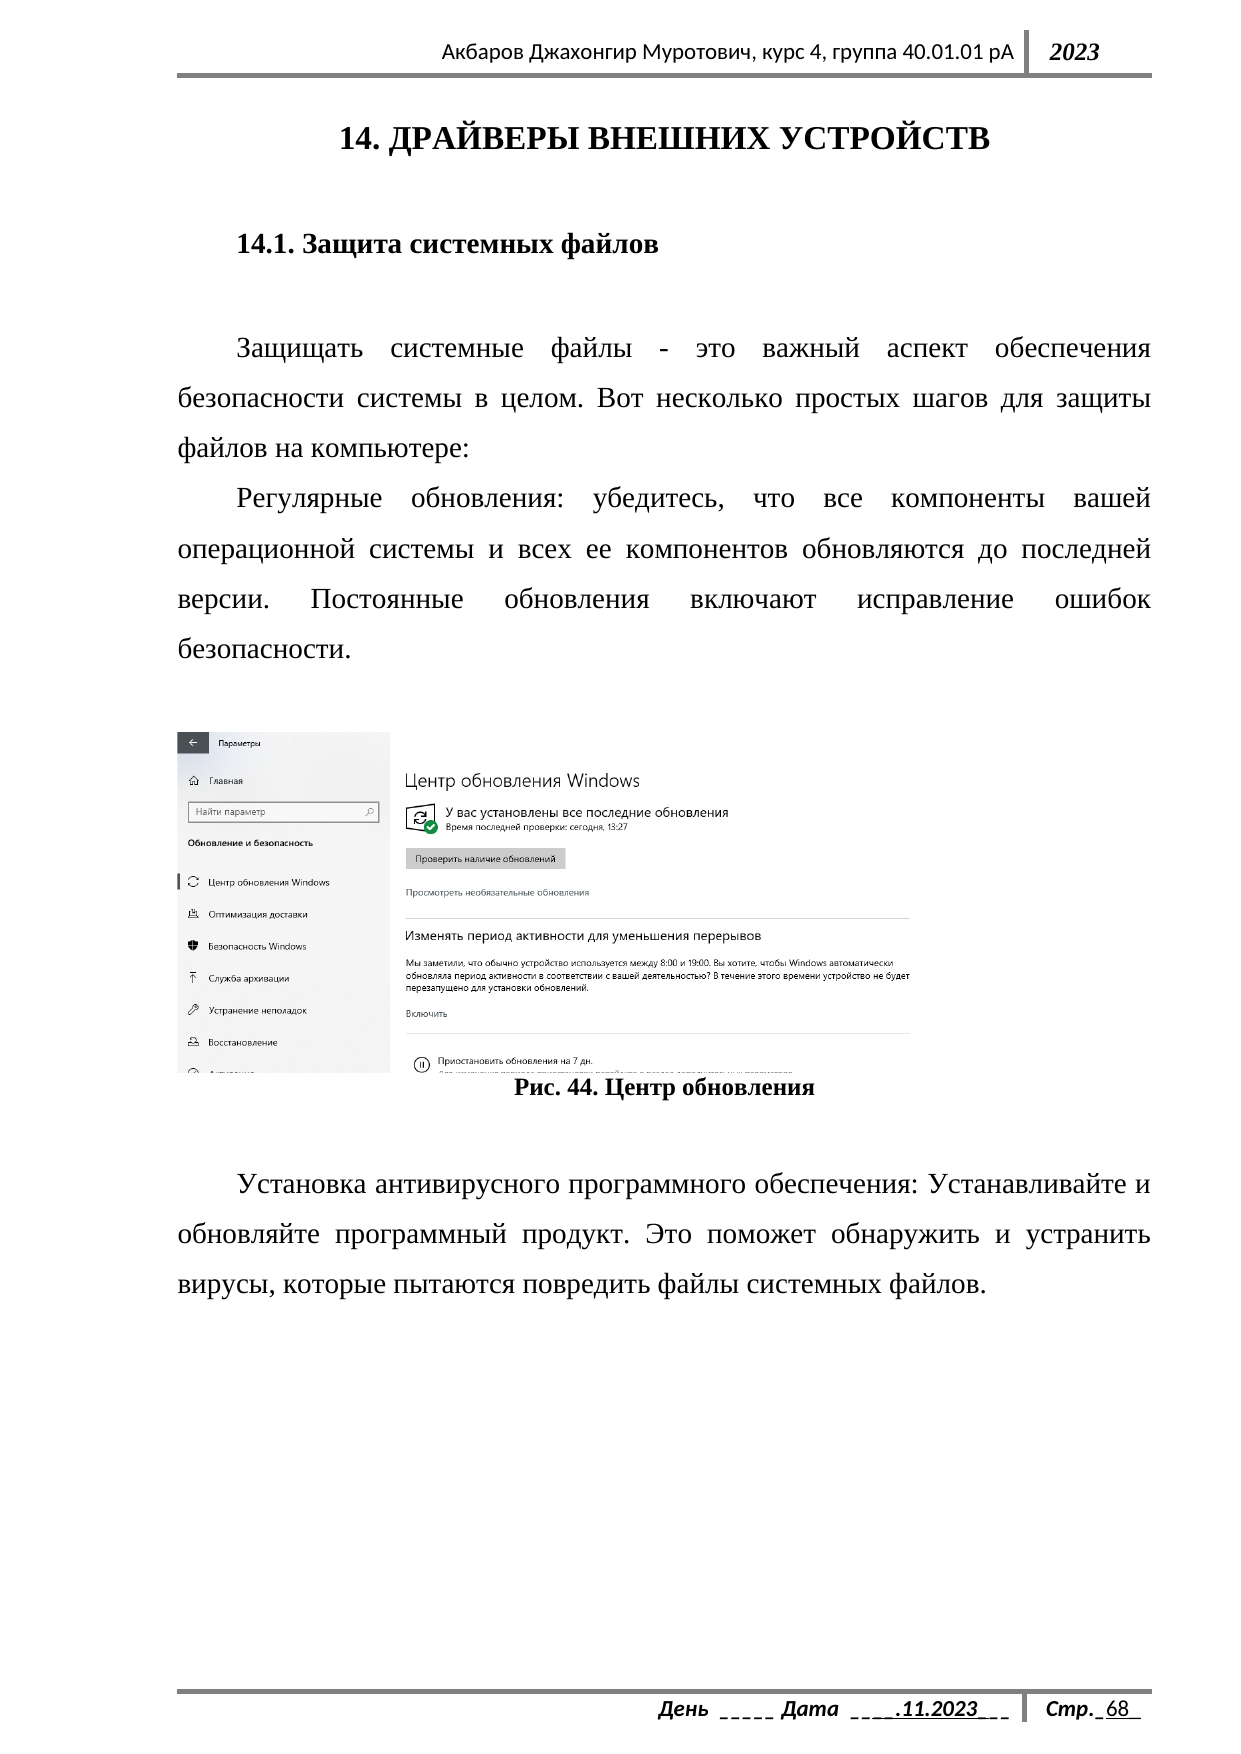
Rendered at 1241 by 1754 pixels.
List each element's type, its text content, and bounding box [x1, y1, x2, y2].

subtitle ДРАЙВЕРЫ ВНЕШНИХ УСТРОЙСТВ [177, 118, 1152, 156]
subtitle Защита системных файлов [236, 226, 1152, 259]
text Защищать системные файлы - это важный аспект обеспечения безопасности системы в целом. Вот несколько простых шагов для защиты файлов на компьютере: [177, 330, 1152, 464]
text Рис. 44. Центр обновления [177, 1073, 1152, 1101]
text Регулярные обновления: убедитесь, что все компоненты вашей операционной системы и всех ее компонентов обновляются до последней версии. Постоянные обновления включают исправление ошибок безопасности. [177, 481, 1152, 665]
picture [177, 732, 1152, 1073]
text Установка антивирусного программного обеспечения: Устанавливайте и обновляйте программный продукт. Это поможет обнаружить и устранить вирусы, которые пытаются повредить файлы системных файлов. [177, 1166, 1152, 1300]
